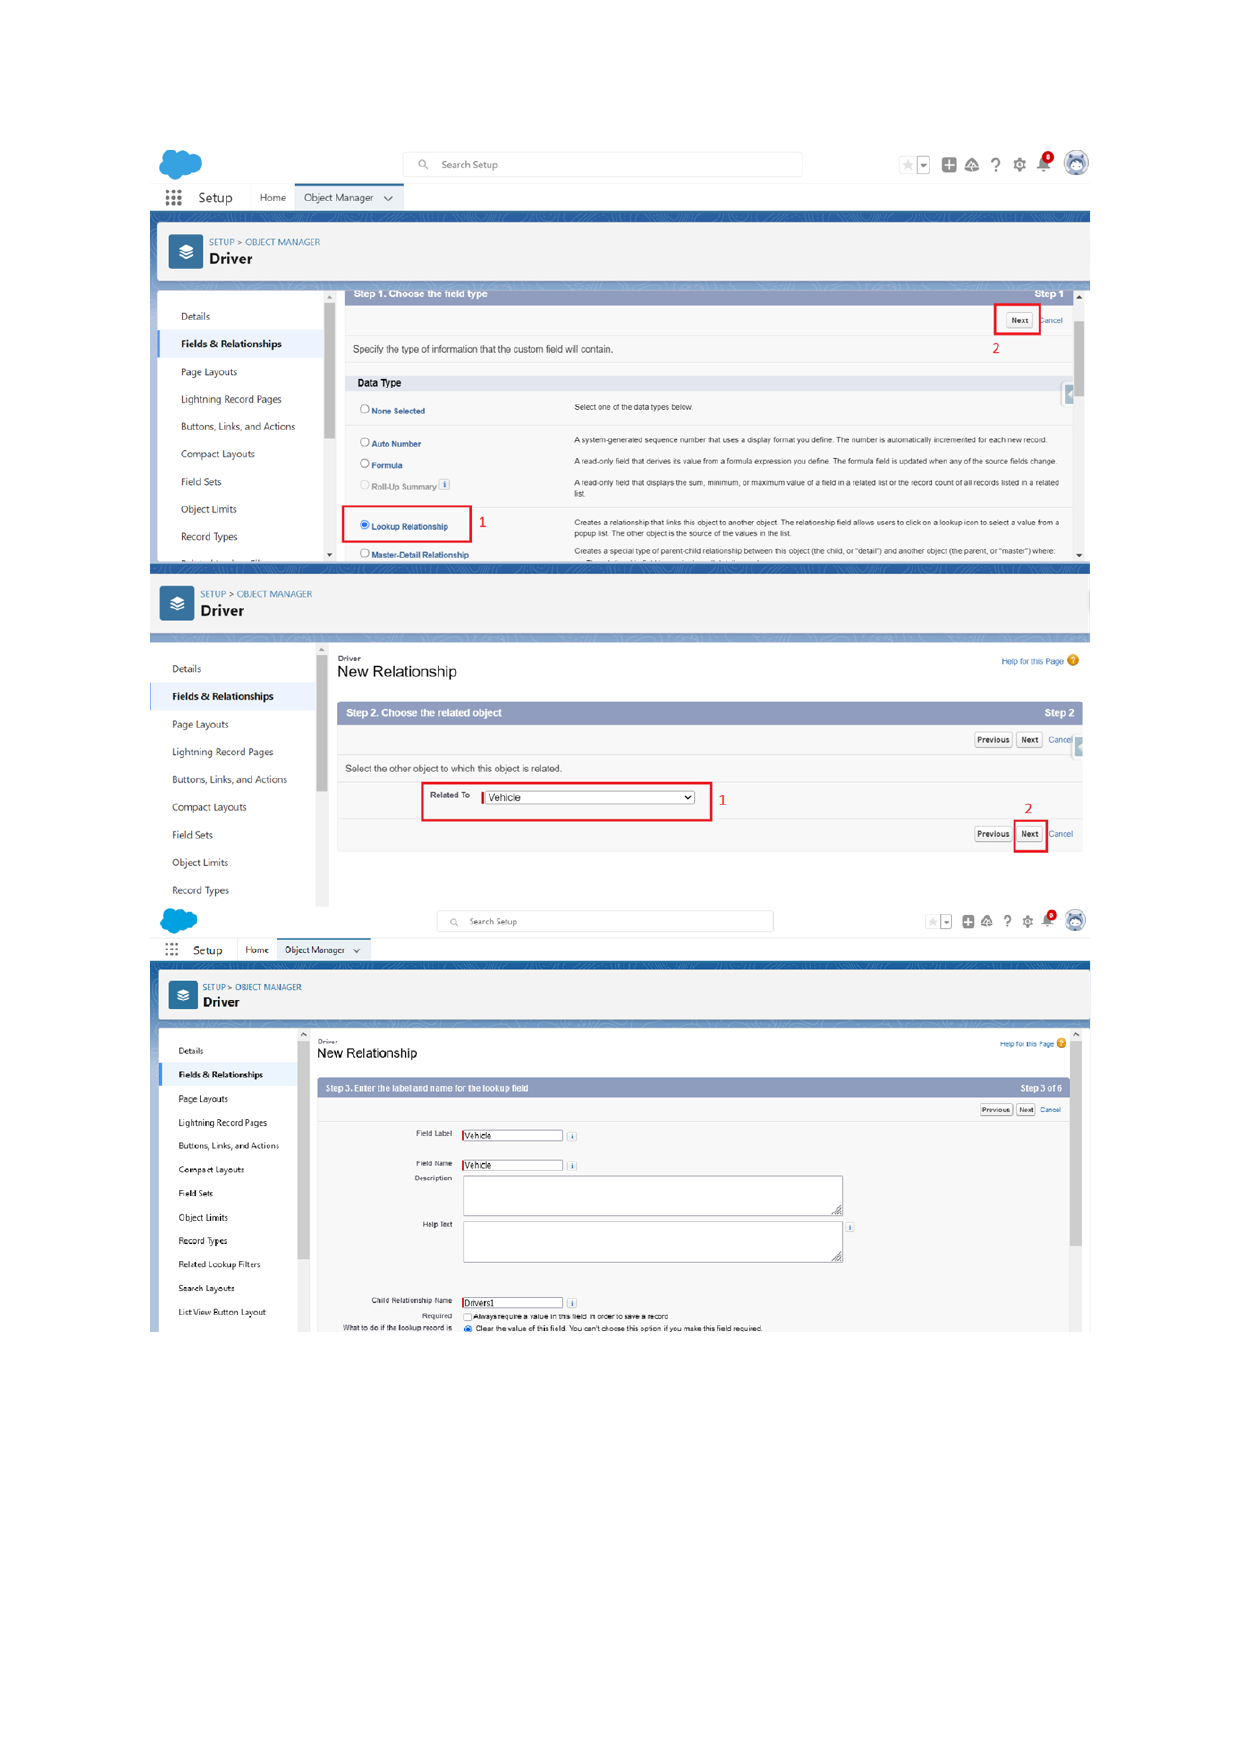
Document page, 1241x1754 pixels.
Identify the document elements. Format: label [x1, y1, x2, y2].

picture [150, 150, 1091, 1332]
